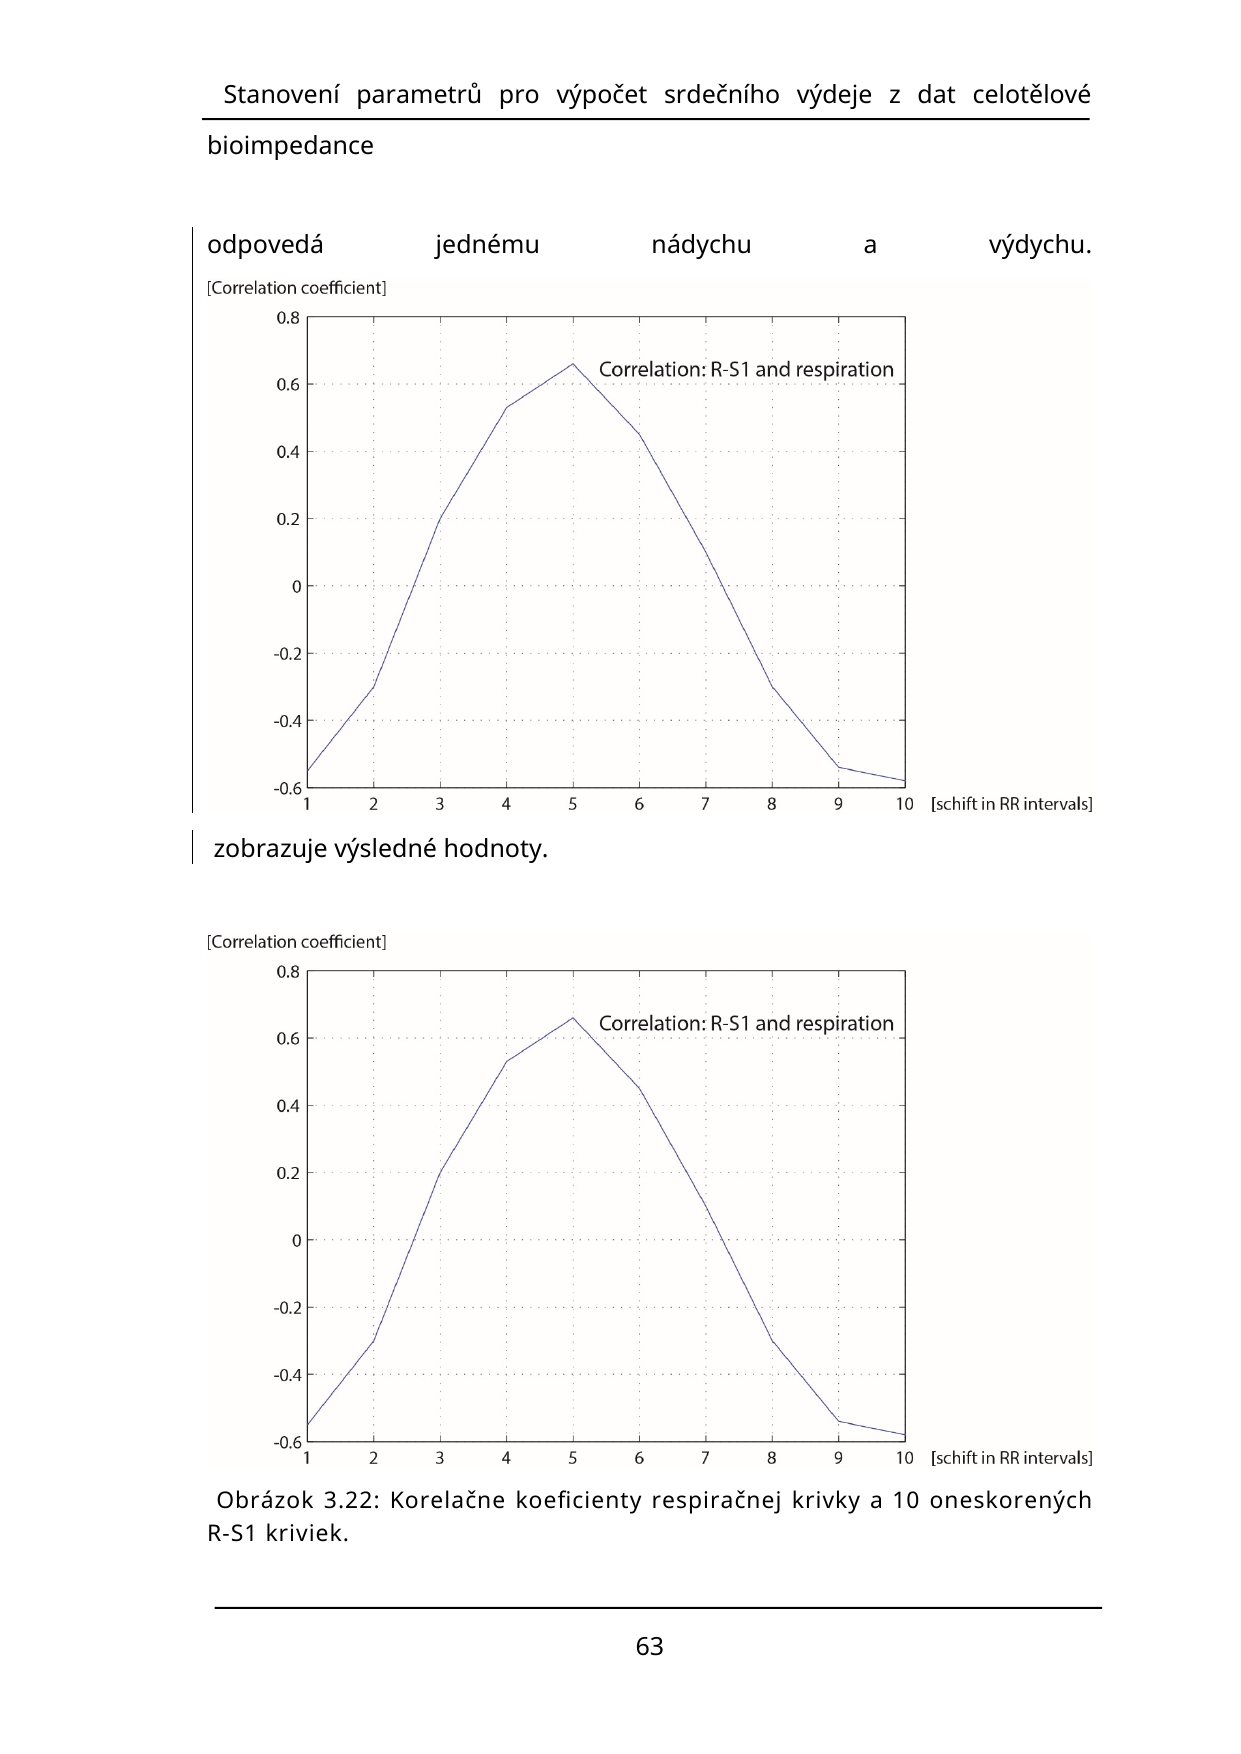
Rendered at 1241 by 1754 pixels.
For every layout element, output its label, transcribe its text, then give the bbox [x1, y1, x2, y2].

picture [206, 278, 1093, 814]
text zobrazuje výsledné hodnoty. [207, 830, 1092, 864]
picture [206, 932, 1093, 1468]
